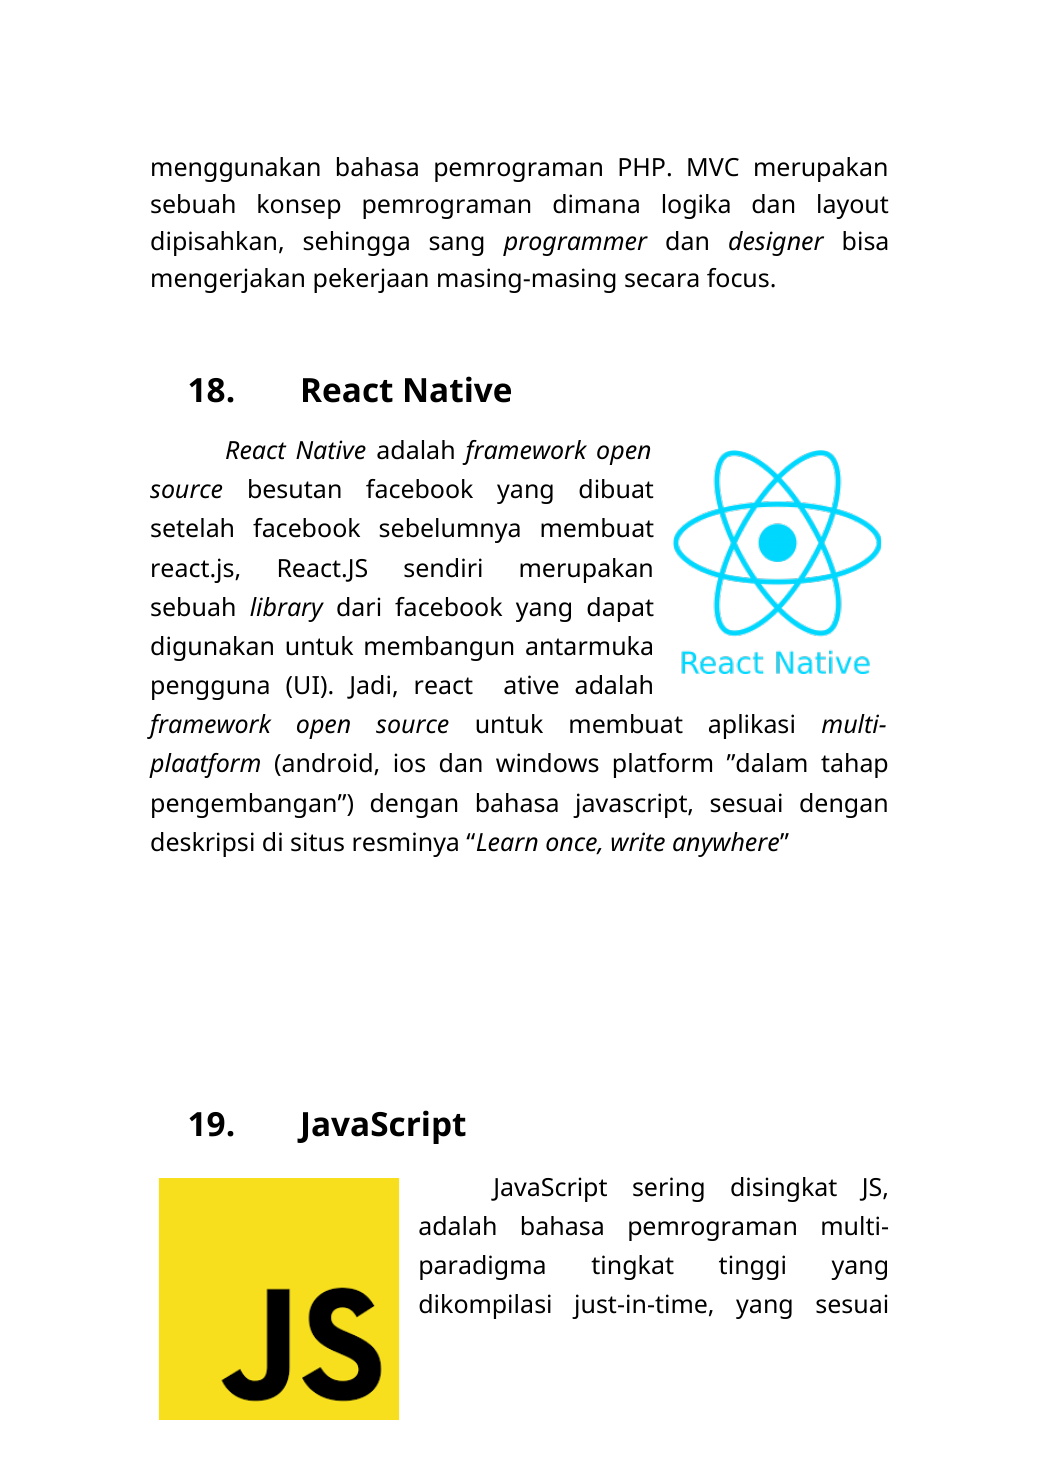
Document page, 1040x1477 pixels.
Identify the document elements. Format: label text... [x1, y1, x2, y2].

picture [158, 1178, 400, 1420]
list JavaScript [187, 1100, 889, 1146]
list React Native [187, 367, 889, 413]
picture [673, 450, 882, 674]
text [150, 1169, 889, 1321]
text React Native adalah framework open source besutan facebook yang dibuat setelah facebook sebelumnya membuat react.js, React.JS sendiri merupakan sebuah library dari facebook yang dapat digunakan untuk membangun antarmuka pengguna (UI). Jadi, react ative adalah framework open source untuk membuat aplikasi multi-plaatform (android, ios dan windows platform ”dalam tahap pengembangan”) dengan bahasa javascript, sesuai dengan deskripsi di situs resminya “Learn once, write anywhere” [150, 433, 889, 858]
